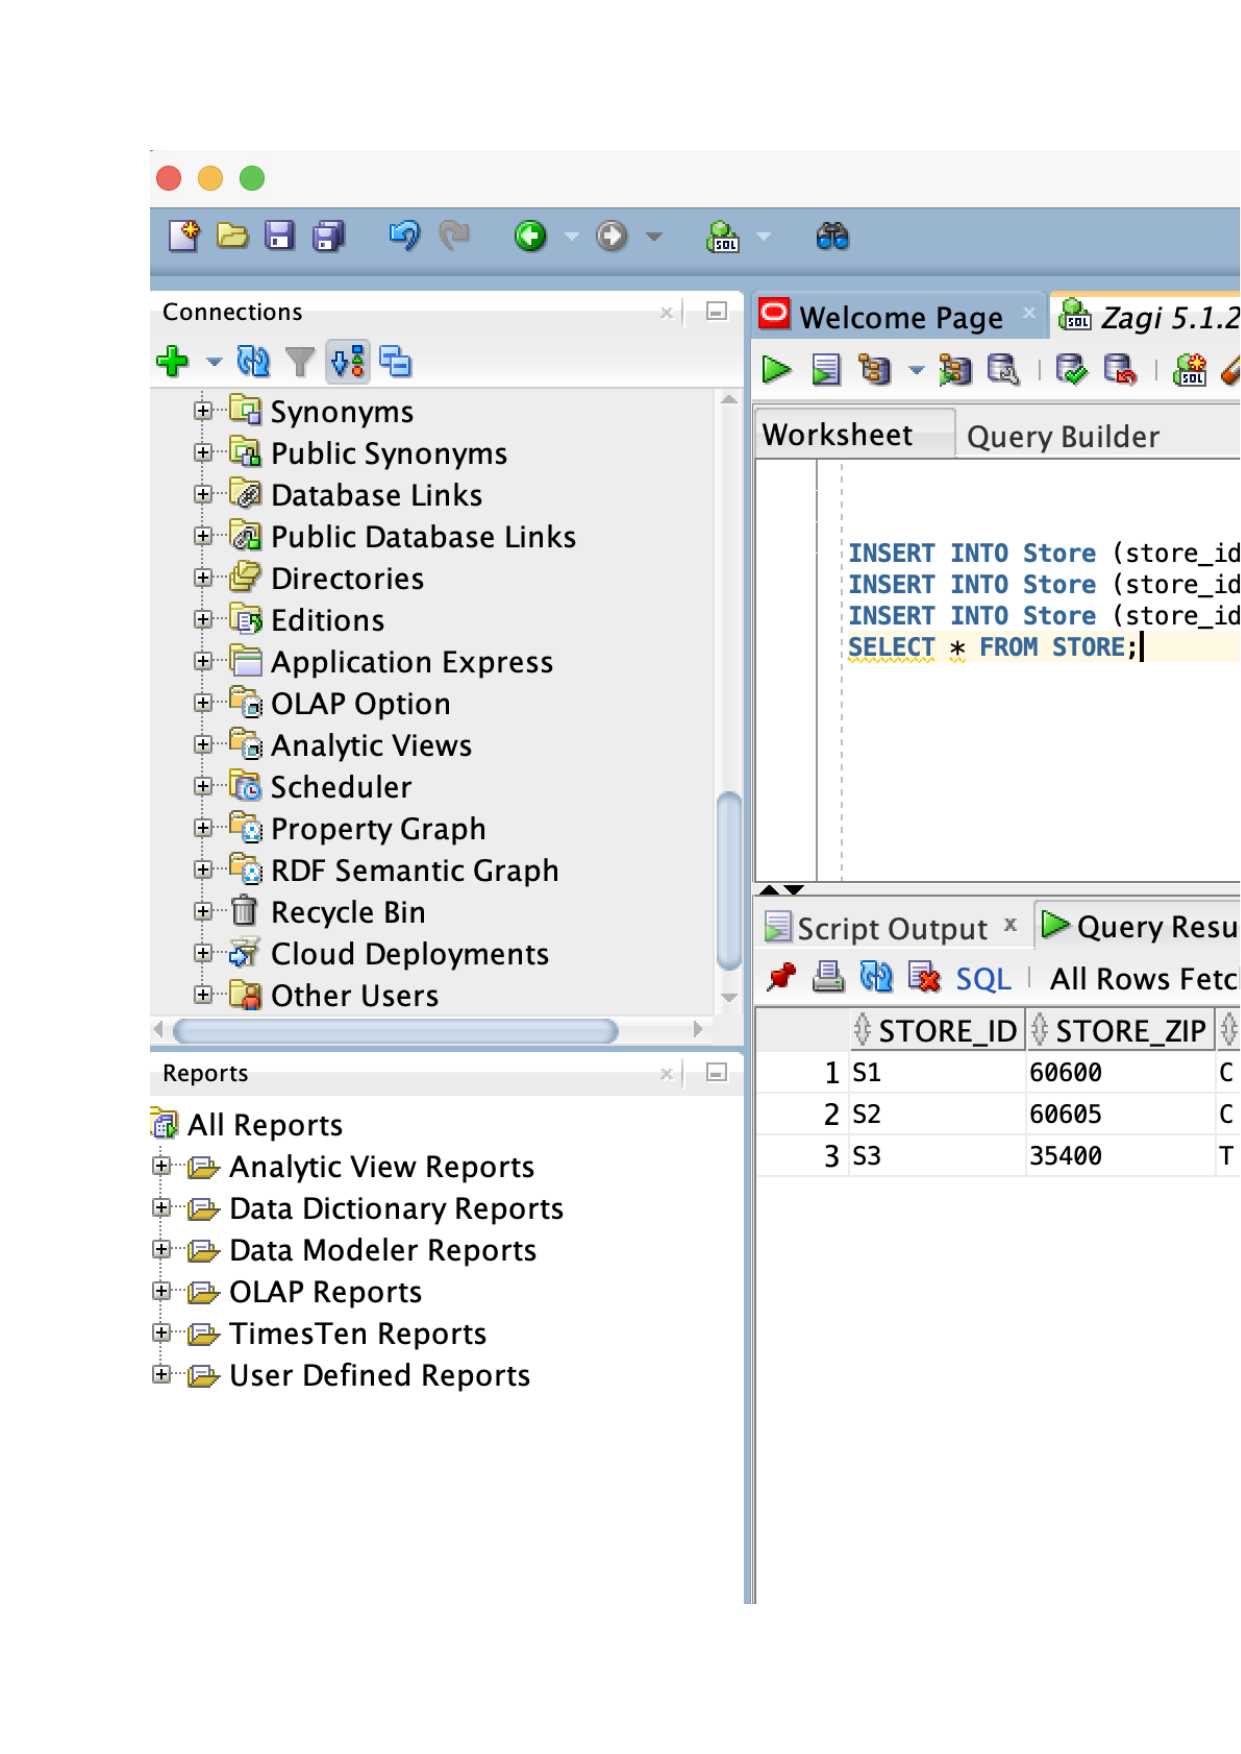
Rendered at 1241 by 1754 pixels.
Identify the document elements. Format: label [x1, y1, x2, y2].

picture [150, 150, 1241, 1604]
